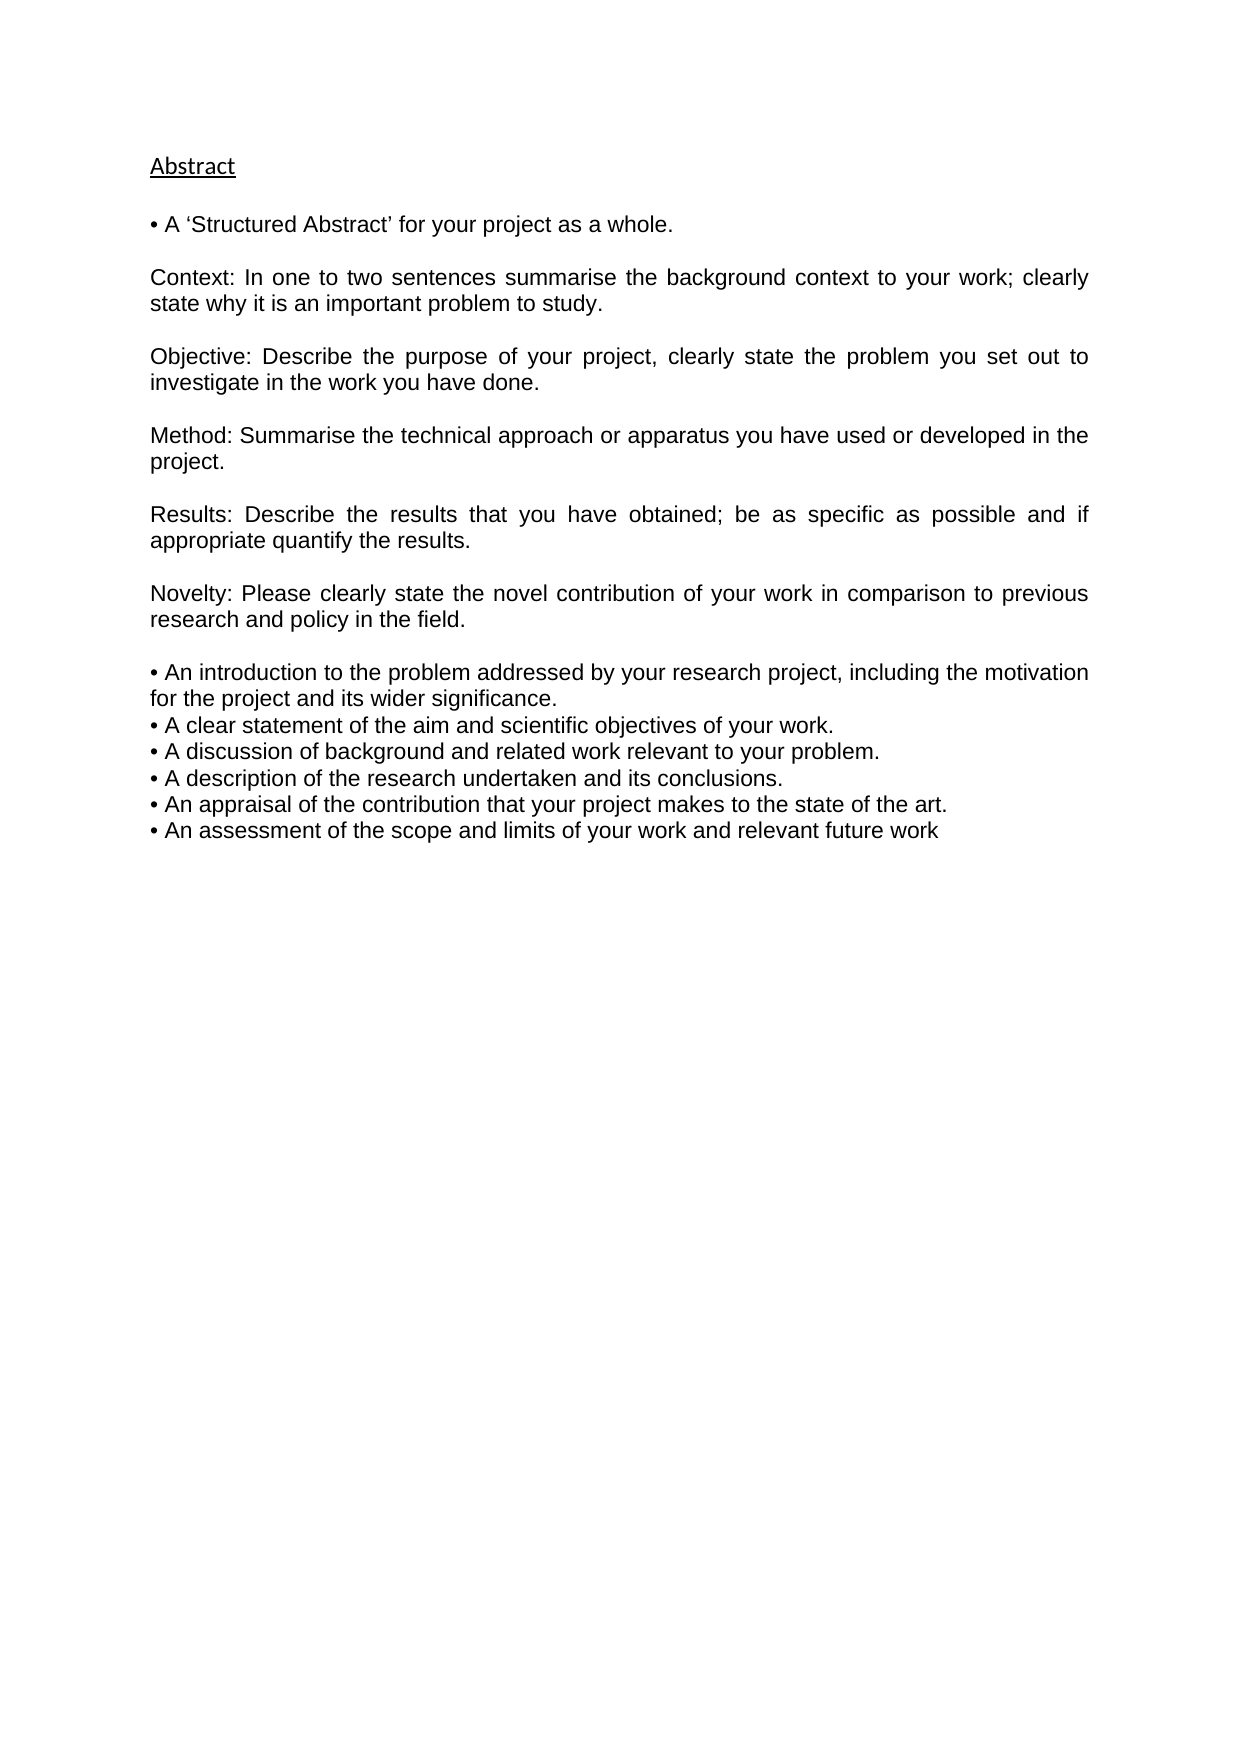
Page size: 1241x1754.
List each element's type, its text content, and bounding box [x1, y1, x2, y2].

text Novelty: Please clearly state the novel contribution of your work in comparison to previous research and policy in the field. [150, 580, 1090, 633]
text • A description of the research undertaken and its conclusions. [150, 764, 1090, 791]
text Abstract [150, 150, 1090, 181]
text • An introduction to the problem addressed by your research project, including the motivation for the project and its wider significance. [150, 659, 1090, 712]
text • A ‘Structured Abstract’ for your project as a whole. [150, 211, 1090, 237]
text • A discussion of background and related work relevant to your problem. [150, 738, 1090, 764]
text Context: In one to two sentences summarise the background context to your work; clearly state why it is an important problem to study. [150, 264, 1090, 316]
text Method: Summarise the technical approach or apparatus you have used or developed in the project. [150, 422, 1090, 474]
text Objective: Describe the purpose of your project, clearly state the problem you set out to investigate in the work you have done. [150, 343, 1090, 396]
text • An assessment of the scope and limits of your work and relevant future work [150, 817, 1090, 843]
text • An appraisal of the contribution that your project makes to the state of the art. [150, 791, 1090, 817]
text • A clear statement of the aim and scientific objectives of your work. [150, 712, 1090, 738]
text Results: Describe the results that you have obtained; be as specific as possible and if appropriate quantify the results. [150, 501, 1090, 554]
